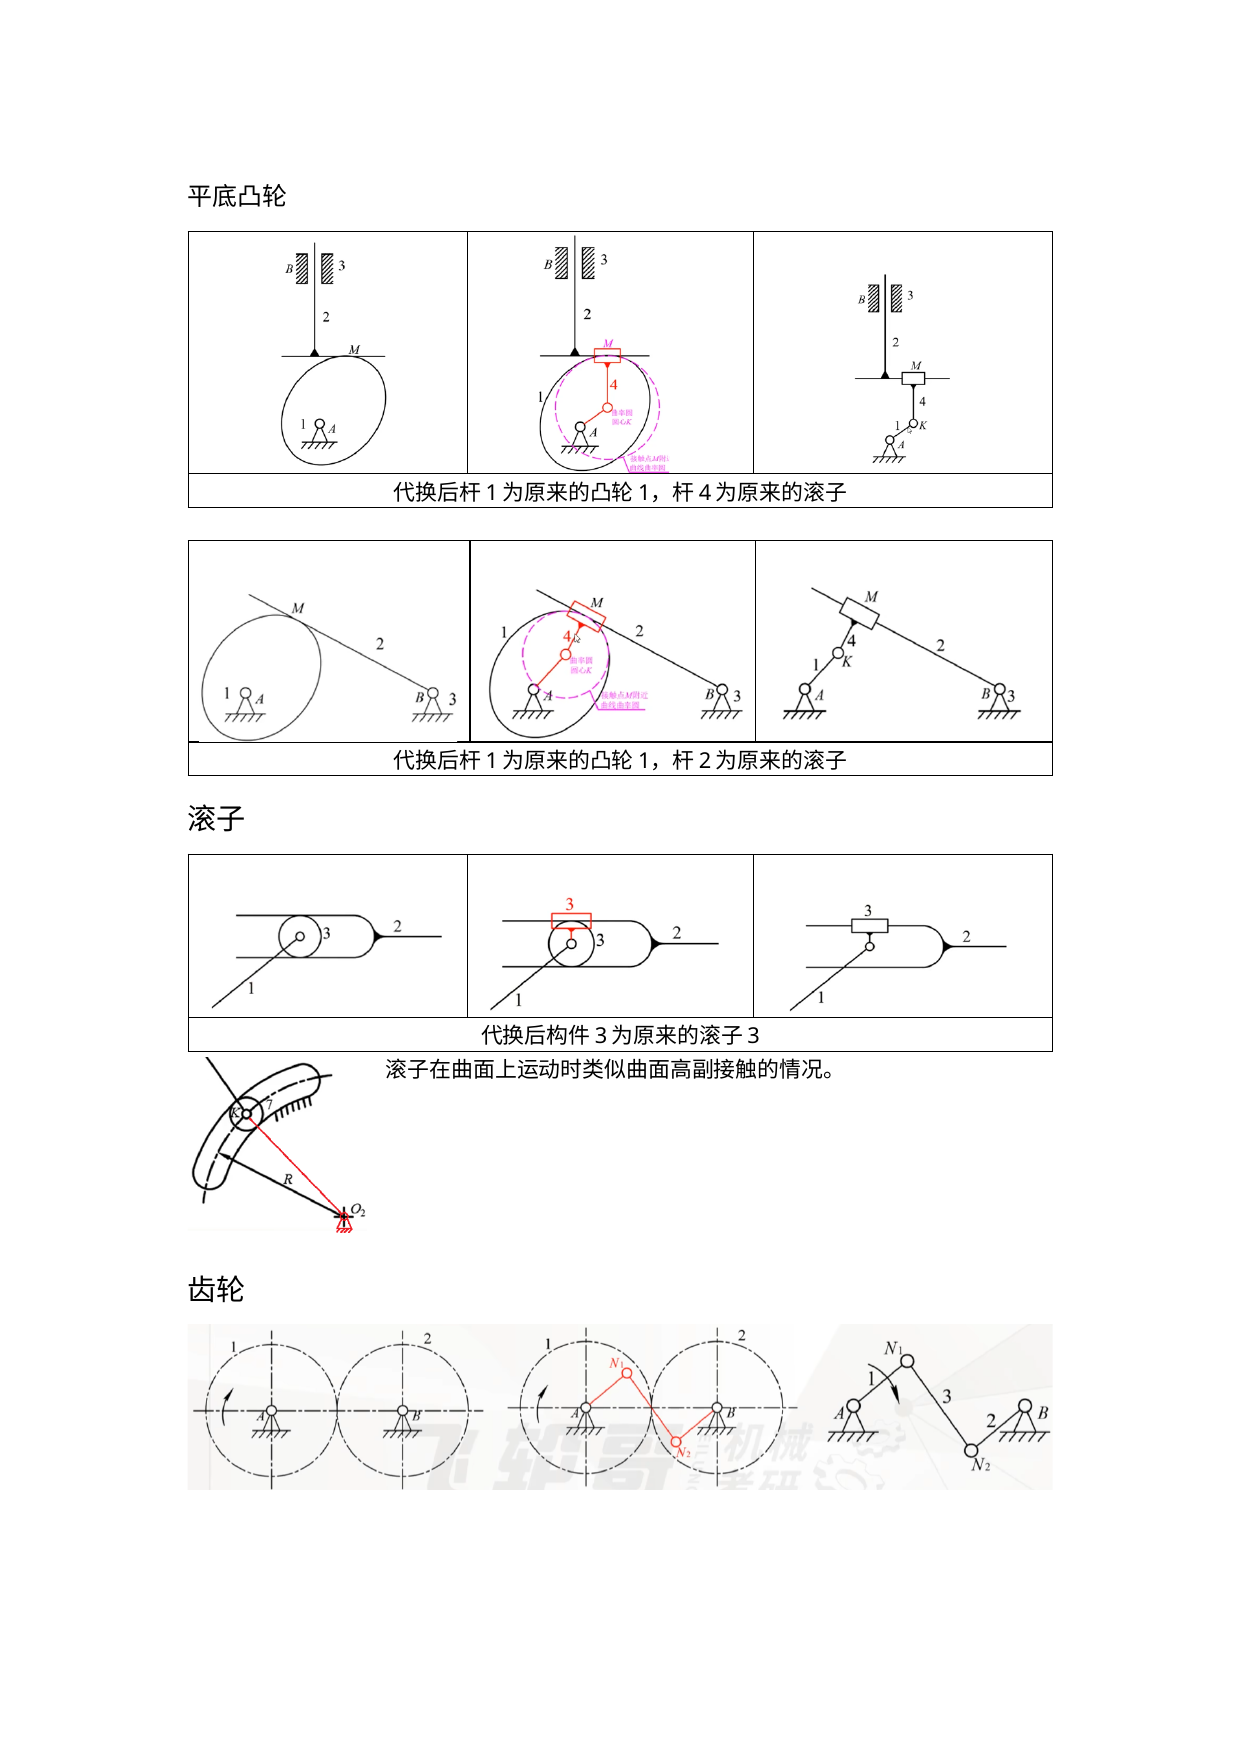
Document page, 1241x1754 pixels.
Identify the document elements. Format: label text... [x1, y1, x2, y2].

table_cell 代换后构件3为原来的滚子3 [189, 1018, 1052, 1051]
picture [208, 907, 443, 1011]
picture [781, 585, 1022, 723]
picture [537, 232, 669, 470]
table_cell 代换后杆1为原来的凸轮1，杆2为原来的滚子 [189, 743, 1052, 775]
text 滚子在曲面上运动时类似曲面高副接触的情况。 [187, 1052, 1053, 1084]
table_header [471, 541, 755, 741]
table_cell 代换后杆1为原来的凸轮1，杆4为原来的滚子 [189, 474, 1052, 507]
subtitle 平底凸轮 [187, 162, 1053, 227]
table_header [754, 232, 1052, 473]
table_header [189, 855, 467, 1017]
picture [187, 1057, 367, 1233]
picture [851, 270, 952, 465]
subtitle 滚子 [187, 784, 1053, 849]
table_header [189, 541, 469, 741]
table_header [756, 541, 1052, 741]
picture [199, 592, 458, 742]
table_header [754, 855, 1052, 1017]
table_header [468, 232, 753, 473]
picture [487, 896, 719, 1010]
picture [487, 587, 744, 739]
subtitle 齿轮 [187, 1255, 1053, 1320]
picture [187, 1324, 1053, 1490]
picture [275, 240, 389, 467]
table_header [189, 232, 467, 473]
picture [788, 902, 1008, 1017]
table_header [468, 855, 753, 1017]
